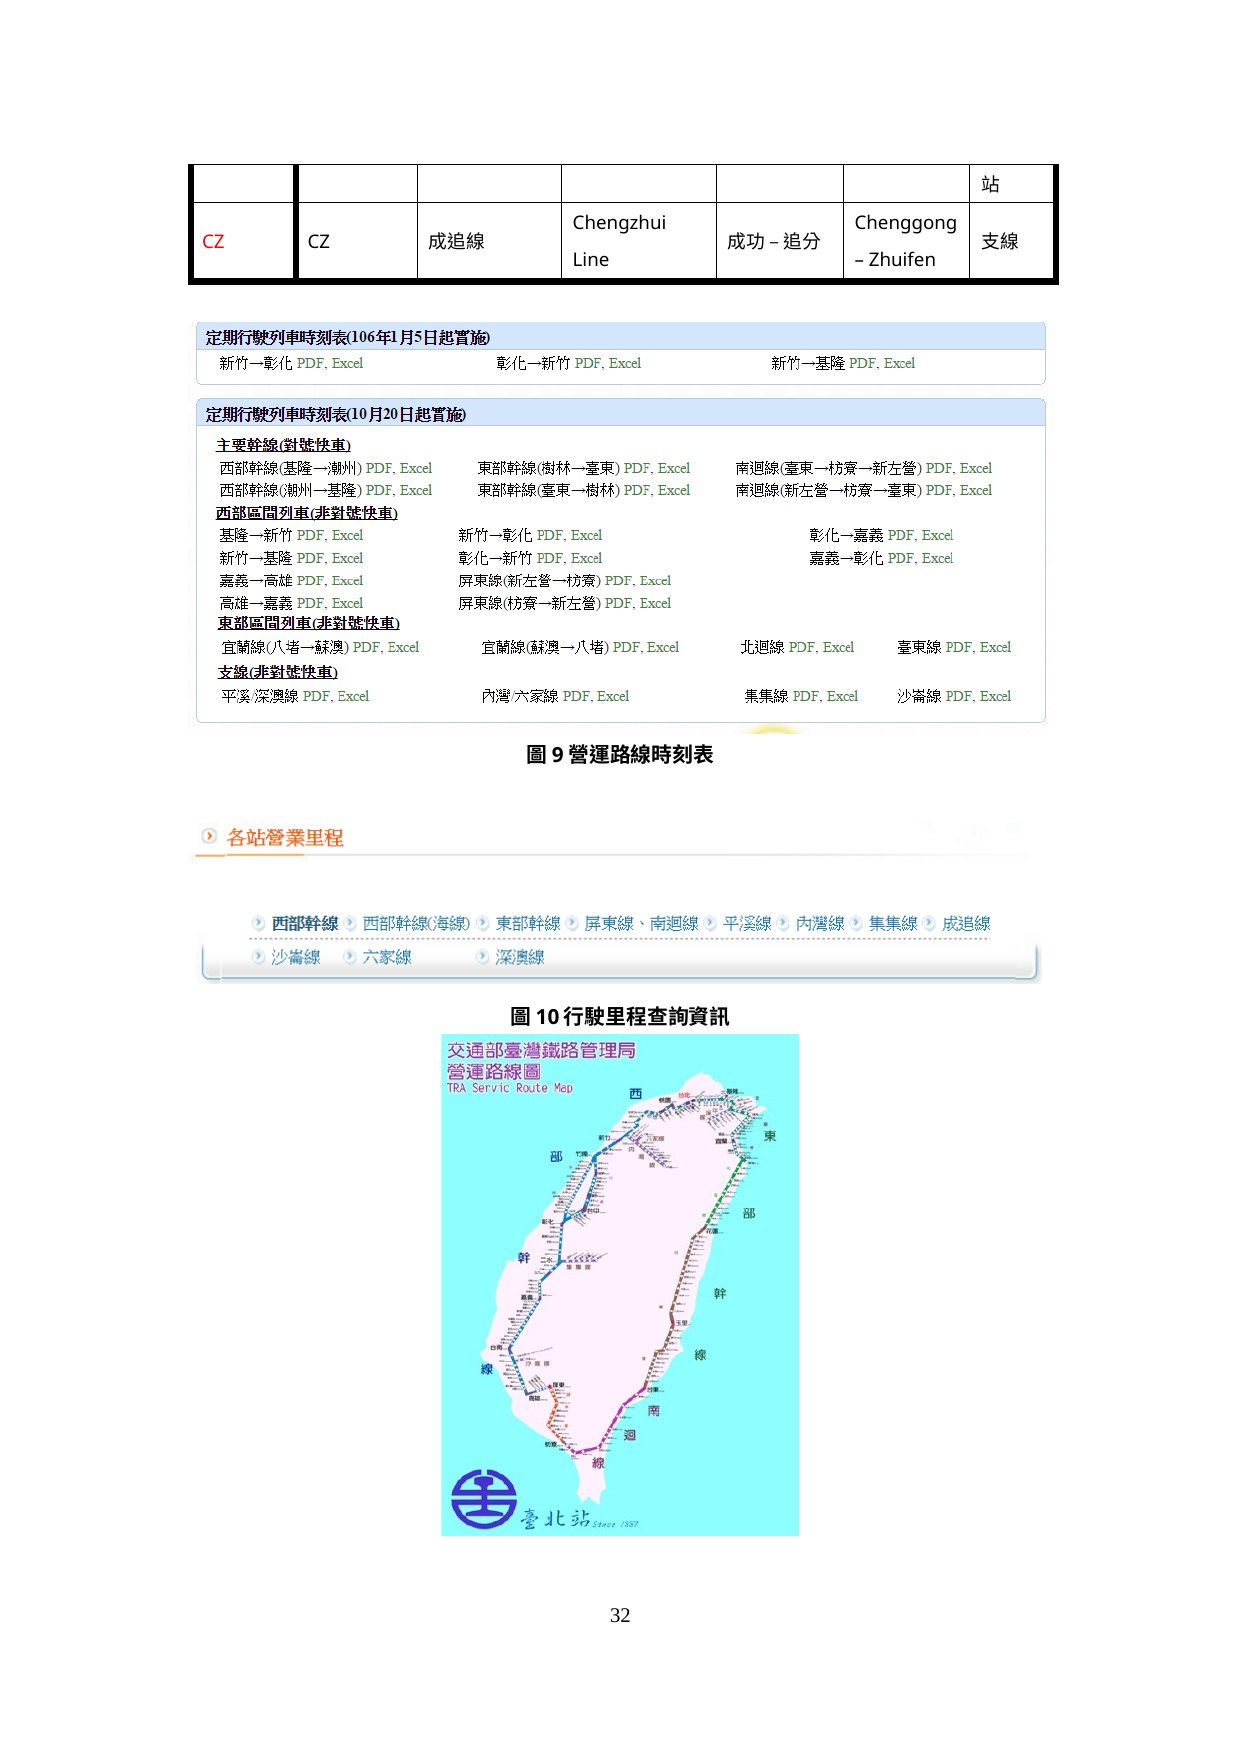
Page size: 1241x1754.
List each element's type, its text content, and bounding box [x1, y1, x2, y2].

picture [187, 322, 1053, 734]
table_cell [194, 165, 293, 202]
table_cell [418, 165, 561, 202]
text 圖 9 營運路線時刻表 [187, 734, 1053, 772]
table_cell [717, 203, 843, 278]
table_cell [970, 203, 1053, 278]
picture [187, 822, 1053, 984]
text 圖 10 行駛里程查詢資訊 [187, 997, 1053, 1034]
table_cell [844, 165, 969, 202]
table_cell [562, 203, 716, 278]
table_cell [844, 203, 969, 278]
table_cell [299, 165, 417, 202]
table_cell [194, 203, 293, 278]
picture [441, 1034, 799, 1536]
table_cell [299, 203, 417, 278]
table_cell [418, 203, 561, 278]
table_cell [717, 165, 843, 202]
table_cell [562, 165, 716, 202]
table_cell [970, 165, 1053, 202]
